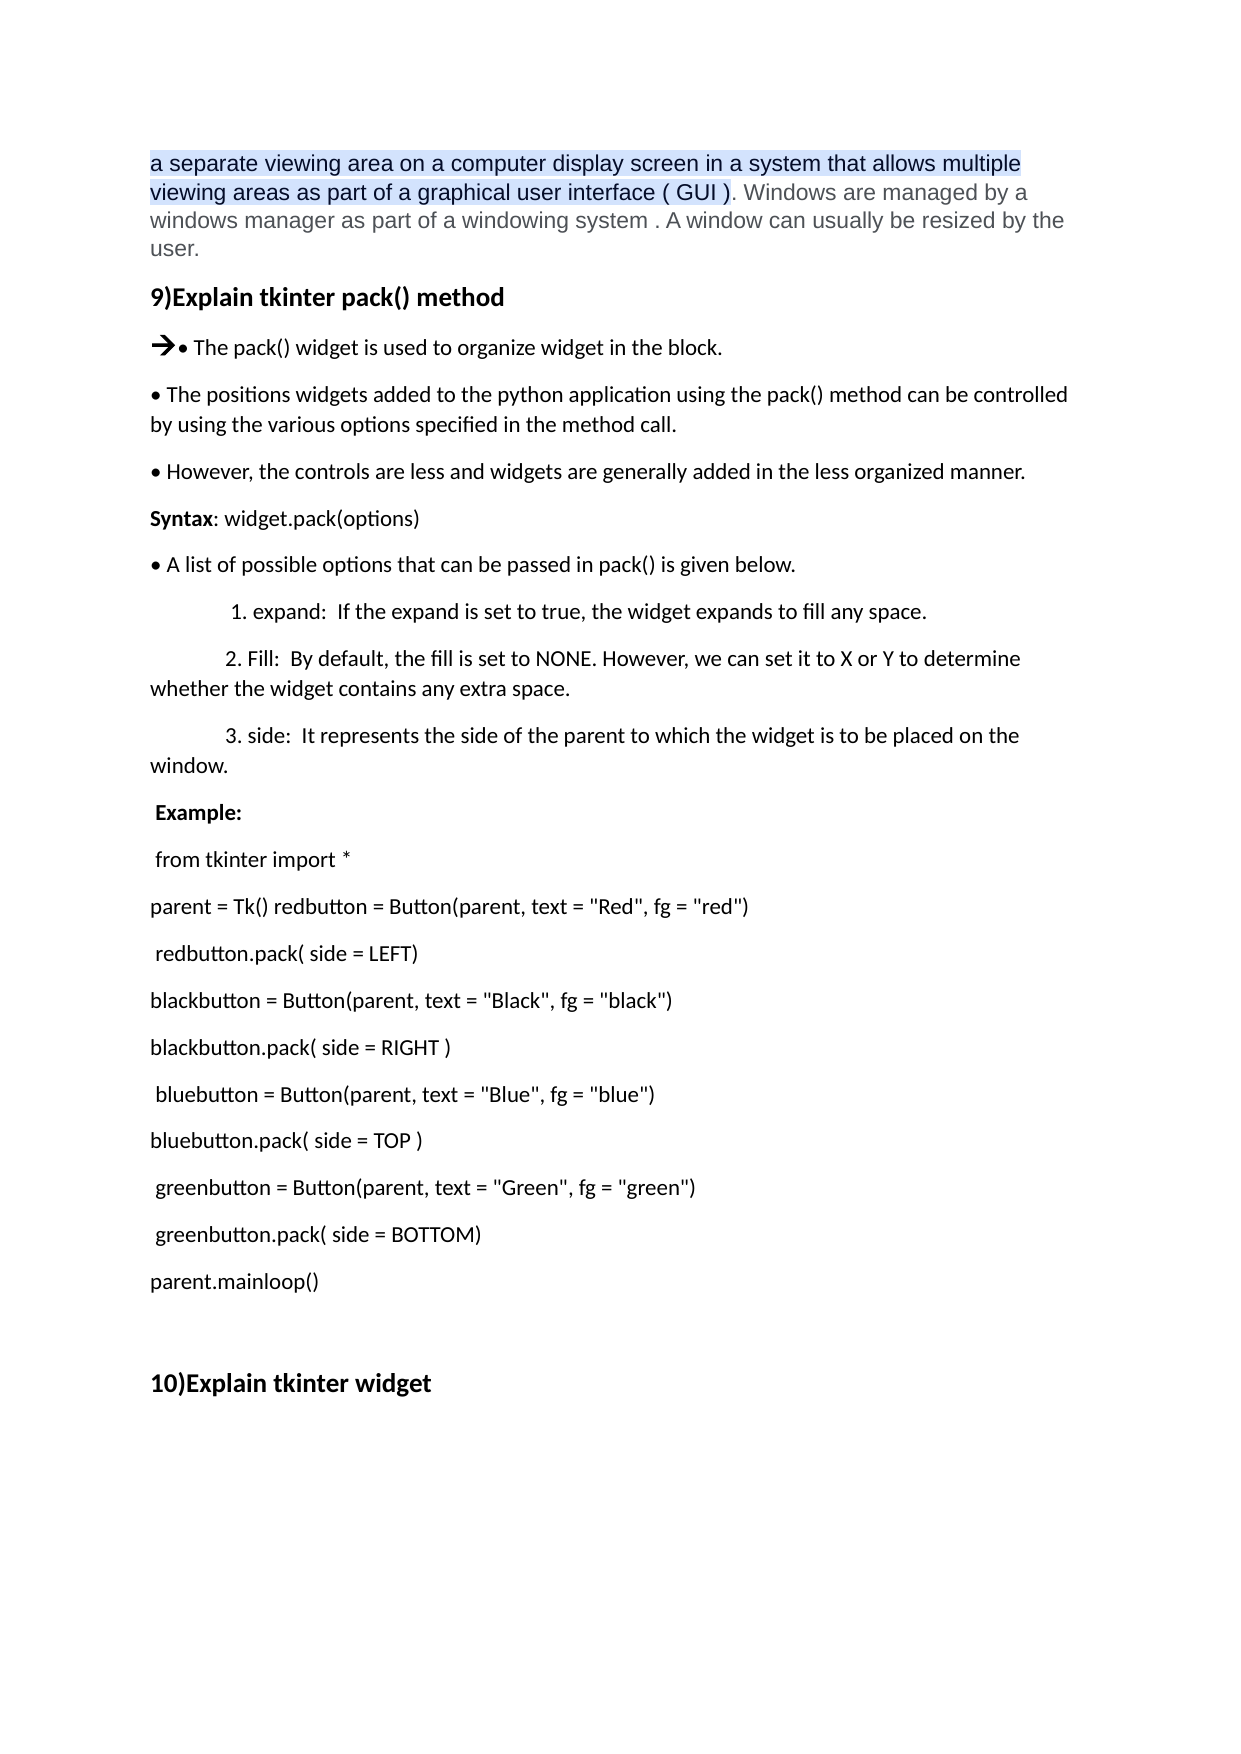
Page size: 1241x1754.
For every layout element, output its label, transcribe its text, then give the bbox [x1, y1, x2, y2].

text • The pack() widget is used to organize widget in the block. [150, 333, 1090, 361]
text • The positions widgets added to the python application using the pack() method can be controlled by using the various options specified in the method call. [150, 380, 1090, 438]
text 10)Explain tkinter widget [150, 1366, 1090, 1399]
text 9)Explain tkinter pack() method [150, 280, 1090, 313]
text greenbutton.pack( side = BOTTOM) [150, 1220, 1090, 1248]
text bluebutton = Button(parent, text = "Blue", fg = "blue") [150, 1080, 1090, 1108]
text from tkinter import * [150, 845, 1090, 873]
text parent = Tk() redbutton = Button(parent, text = "Red", fg = "red") [150, 892, 1090, 920]
text a separate viewing area on a computer display screen in a system that allows multiple viewing areas as part of a graphical user interface ( GUI ). Windows are managed by a windows manager as part of a windowing system . A window can usually be resized by the user. [150, 150, 1090, 262]
text Syntax: widget.pack(options) [150, 504, 1090, 532]
text 1. expand: If the expand is set to true, the widget expands to fill any space. [150, 597, 1090, 626]
text 3. side: It represents the side of the parent to which the widget is to be placed on the window. [150, 721, 1090, 780]
text Example: [150, 798, 1090, 827]
text parent.mainloop() [150, 1267, 1090, 1295]
text 2. Fill: By default, the fill is set to NONE. However, we can set it to X or Y to determine whether the widget contains any extra space. [150, 644, 1090, 703]
text • However, the controls are less and widgets are generally added in the less organized manner. [150, 457, 1090, 485]
text bluebutton.pack( side = TOP ) [150, 1127, 1090, 1155]
text blackbutton = Button(parent, text = "Black", fg = "black") [150, 986, 1090, 1014]
text • A list of possible options that can be passed in pack() is given below. [150, 551, 1090, 579]
text redbutton.pack( side = LEFT) [150, 939, 1090, 967]
text greenbutton = Button(parent, text = "Green", fg = "green") [150, 1173, 1090, 1202]
text blackbutton.pack( side = RIGHT ) [150, 1033, 1090, 1061]
